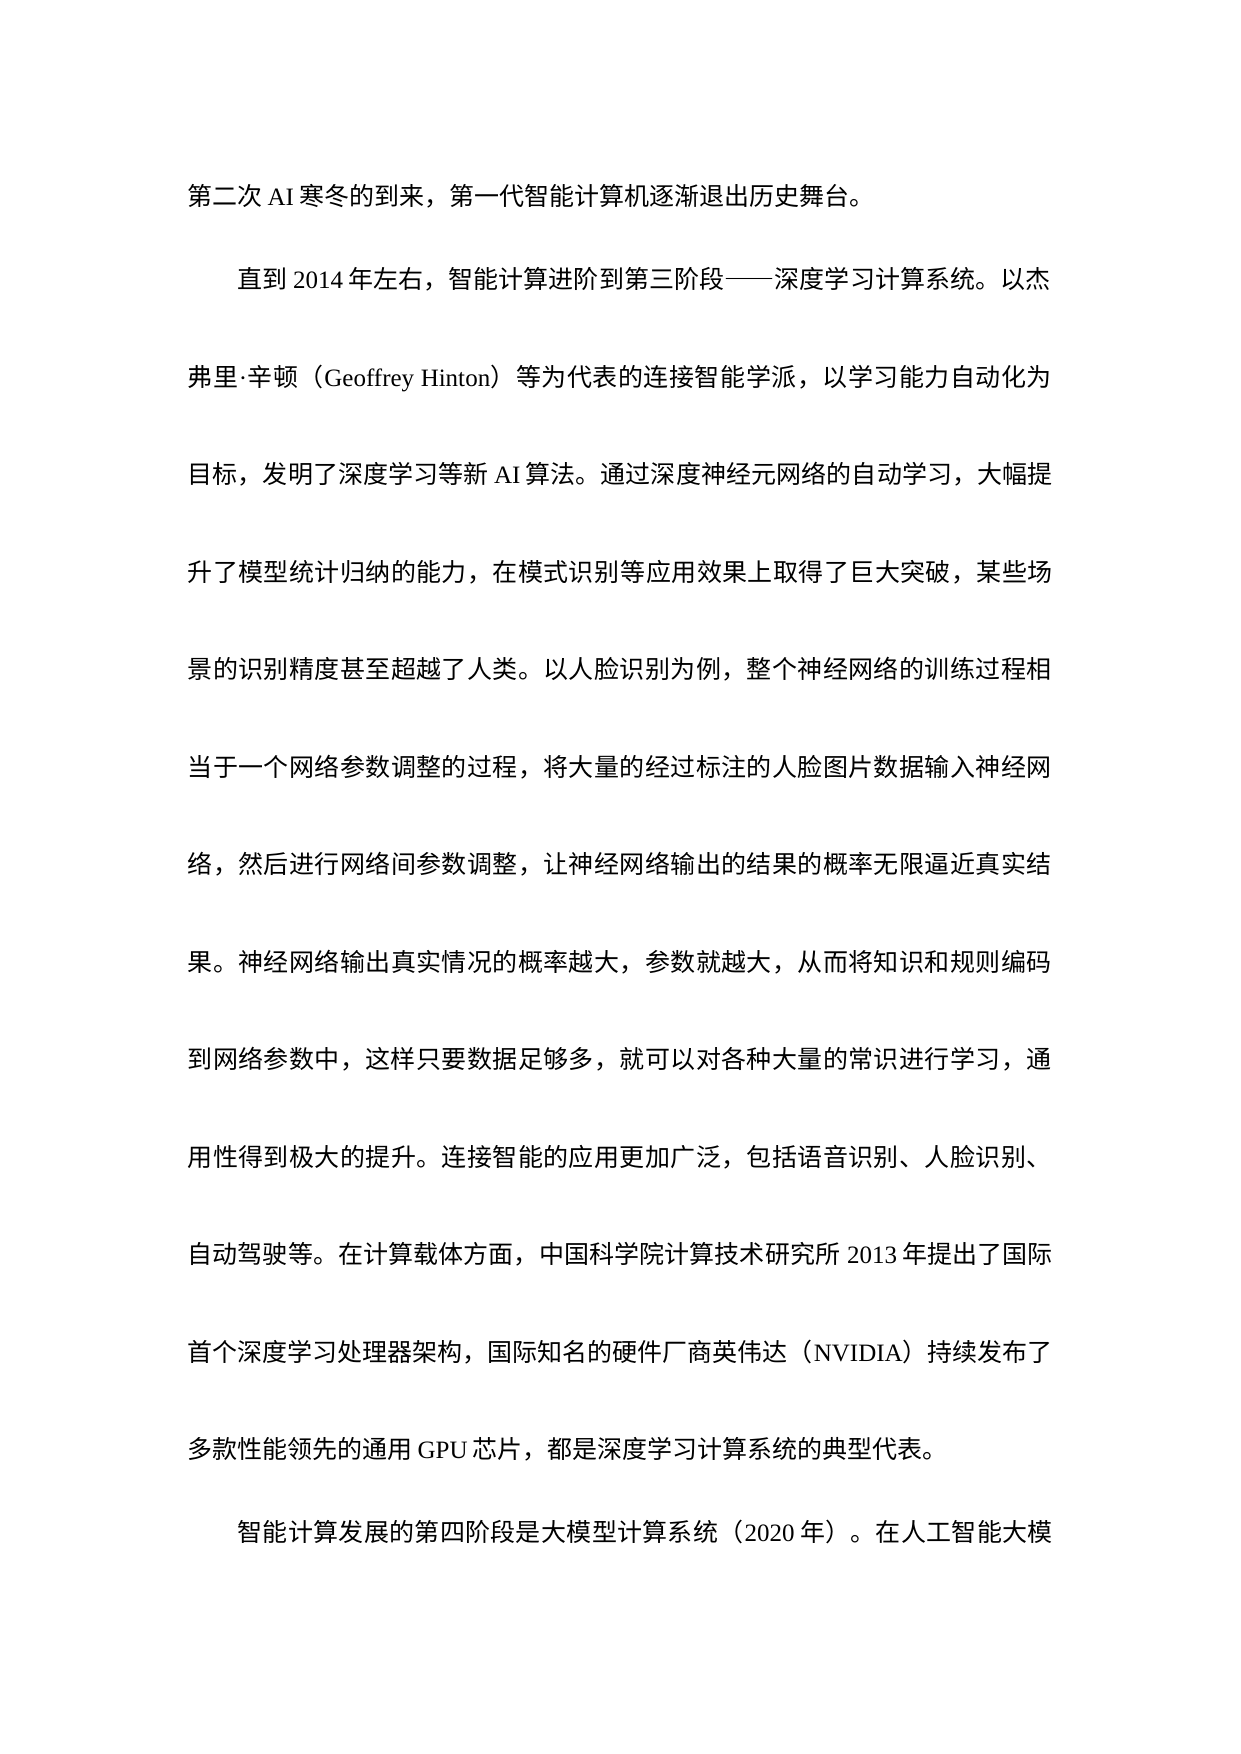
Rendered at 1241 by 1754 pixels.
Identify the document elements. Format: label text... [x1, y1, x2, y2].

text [187, 1498, 1053, 1563]
text 直到2014年左右，智能计算进阶到第三阶段——深度学习计算系统。以杰弗里·辛顿（Geoffrey Hinton）等为代表的连接智能学派，以学习能力自动化为目标，发明了深度学习等新AI算法。通过深度神经元网络的自动学习，大幅提升了模型统计归纳的能力，在模式识别等应用效果上取得了巨大突破，某些场景的识别精度甚至超越了人类。以人脸识别为例，整个神经网络的训练过程相当于一个网络参数调整的过程，将大量的经过标注的人脸图片数据输入神经网络，然后进行网络间参数调整，让神经网络输出的结果的概率无限逼近真实结果。神经网络输出真实情况的概率越大，参数就越大，从而将知识和规则编码到网络参数中，这样只要数据足够多，就可以对各种大量的常识进行学习，通用性得到极大的提升。连接智能的应用更加广泛，包括语音识别、人脸识别、自动驾驶等。在计算载体方面，中国科学院计算技术研究所2013年提出了国际首个深度学习处理器架构，国际知名的硬件厂商英伟达（NVIDIA）持续发布了多款性能领先的通用GPU芯片，都是深度学习计算系统的典型代表。 [187, 245, 1053, 1480]
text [187, 162, 1053, 227]
